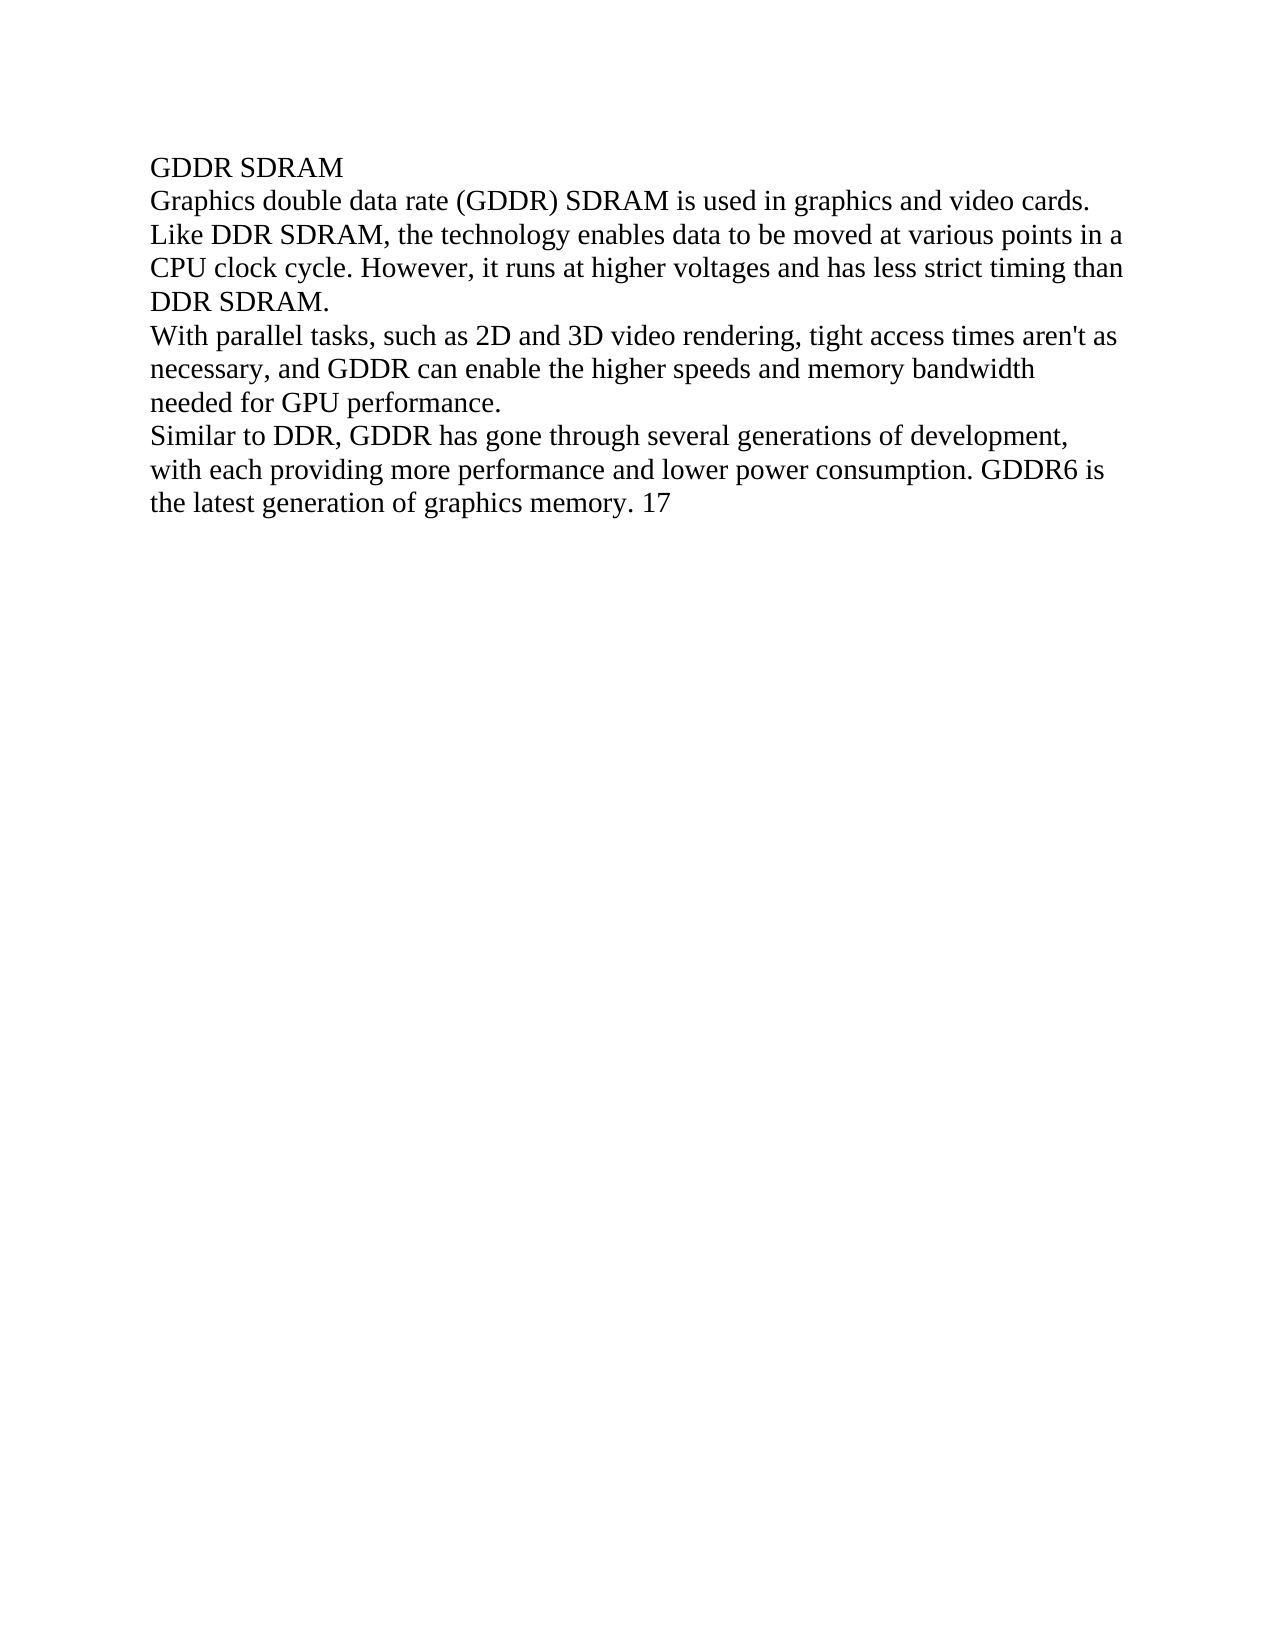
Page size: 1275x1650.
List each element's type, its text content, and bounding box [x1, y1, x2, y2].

text With parallel tasks, such as 2D and 3D video rendering, tight access times aren't as necessary, and GDDR can enable the higher speeds and memory bandwidth needed for GPU performance. [150, 318, 1125, 418]
text GDDR SDRAM [150, 150, 1125, 183]
text Graphics double data rate (GDDR) SDRAM is used in graphics and video cards. Like DDR SDRAM, the technology enables data to be moved at various points in a CPU clock cycle. However, it runs at higher voltages and has less strict timing than DDR SDRAM. [150, 183, 1125, 318]
text Similar to DDR, GDDR has gone through several generations of development, with each providing more performance and lower power consumption. GDDR6 is the latest generation of graphics memory. 17 [150, 418, 1125, 519]
